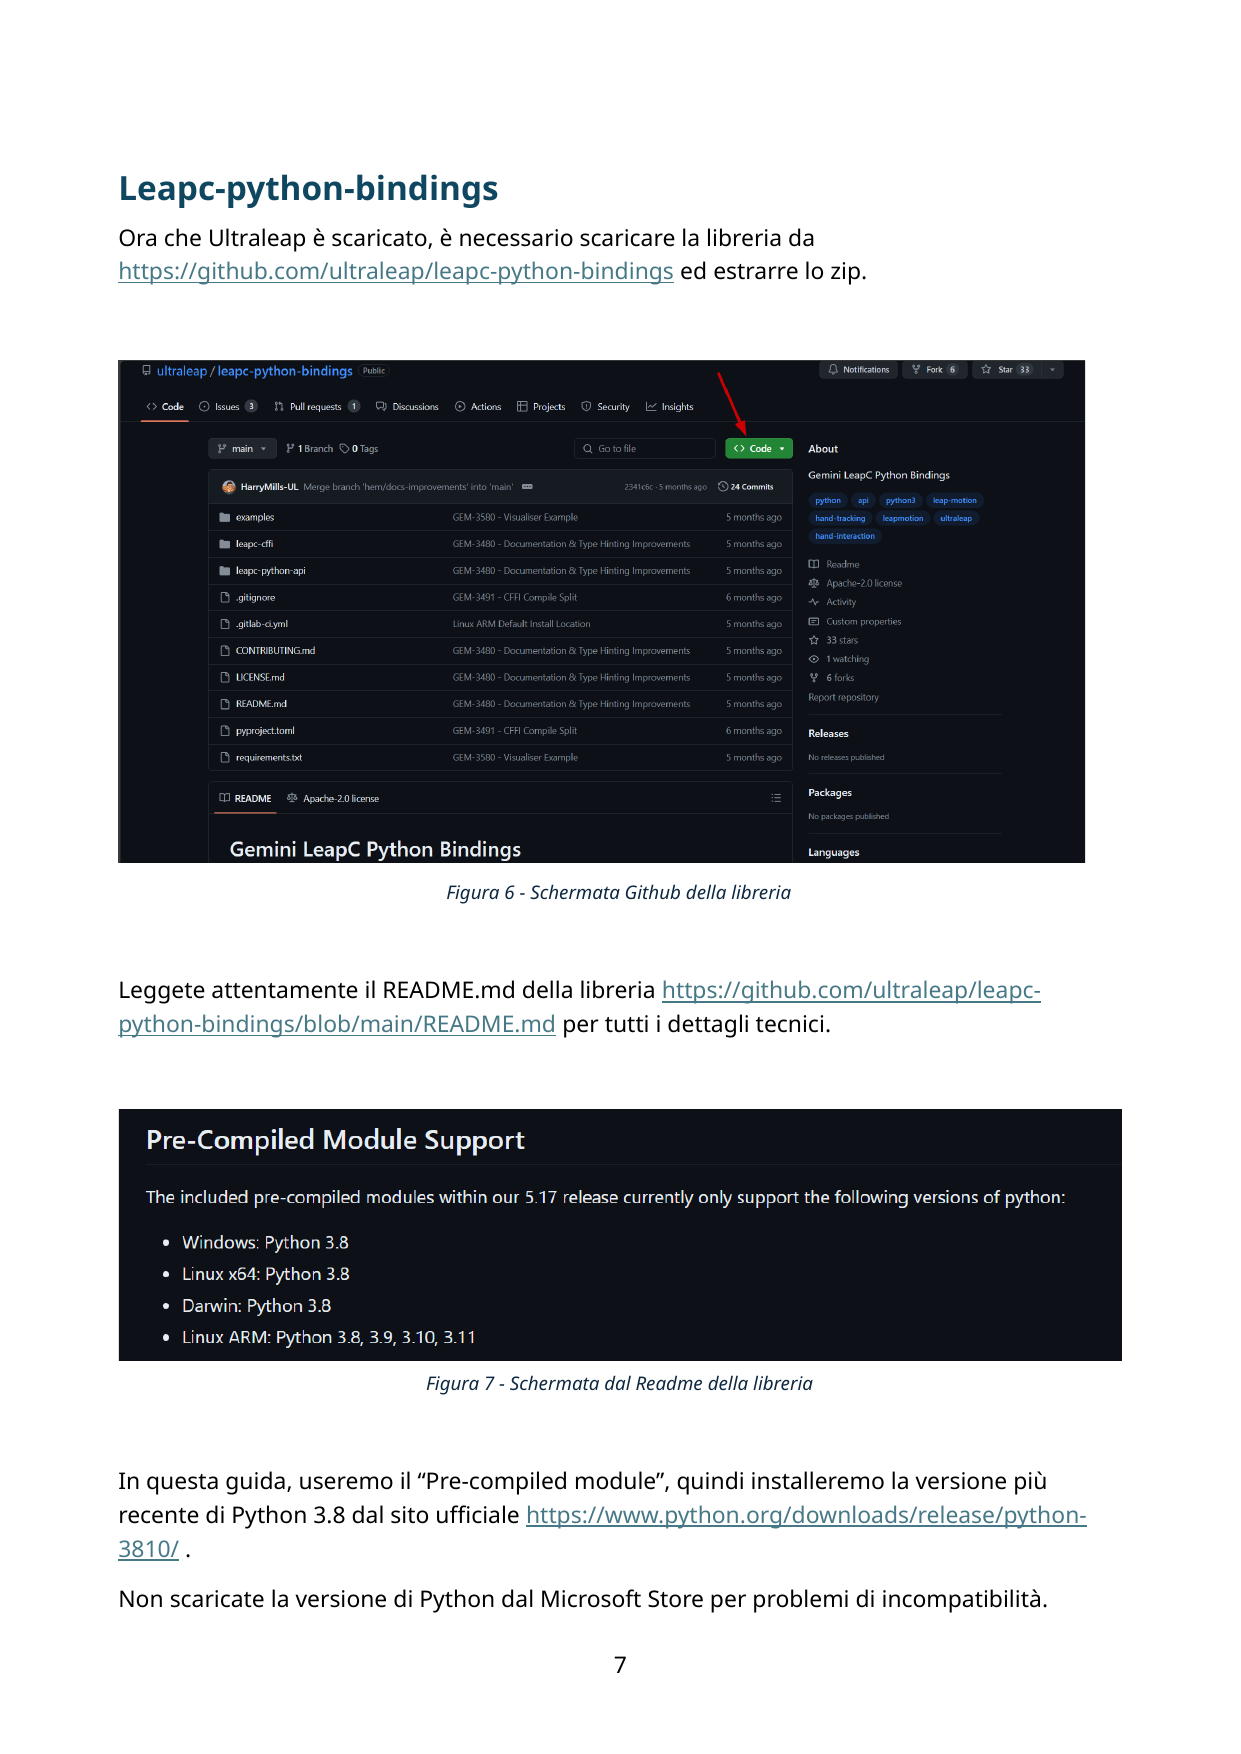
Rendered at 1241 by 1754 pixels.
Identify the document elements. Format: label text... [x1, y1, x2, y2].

text Leggete attentamente il README.md della libreria https://github.com/ultraleap/leapc-python-bindings/blob/main/README.md per tutti i dettagli tecnici. [118, 974, 1122, 1039]
picture [118, 1109, 1122, 1361]
text Non scaricate la versione di Python dal Microsoft Store per problemi di incompatibilità. [118, 1583, 1122, 1614]
text In questa guida, useremo il “Pre-compiled module”, quindi installeremo la versione più recente di Python 3.8 dal sito ufficiale https://www.python.org/downloads/release/python-3810/ . [118, 1465, 1122, 1564]
text Ora che Ultraleap è scaricato, è necessario scaricare la libreria da https://github.com/ultraleap/leapc-python-bindings ed estrarre lo zip. [118, 222, 1122, 287]
subtitle Leapc-python-bindings [118, 164, 1122, 210]
picture [118, 360, 1086, 863]
